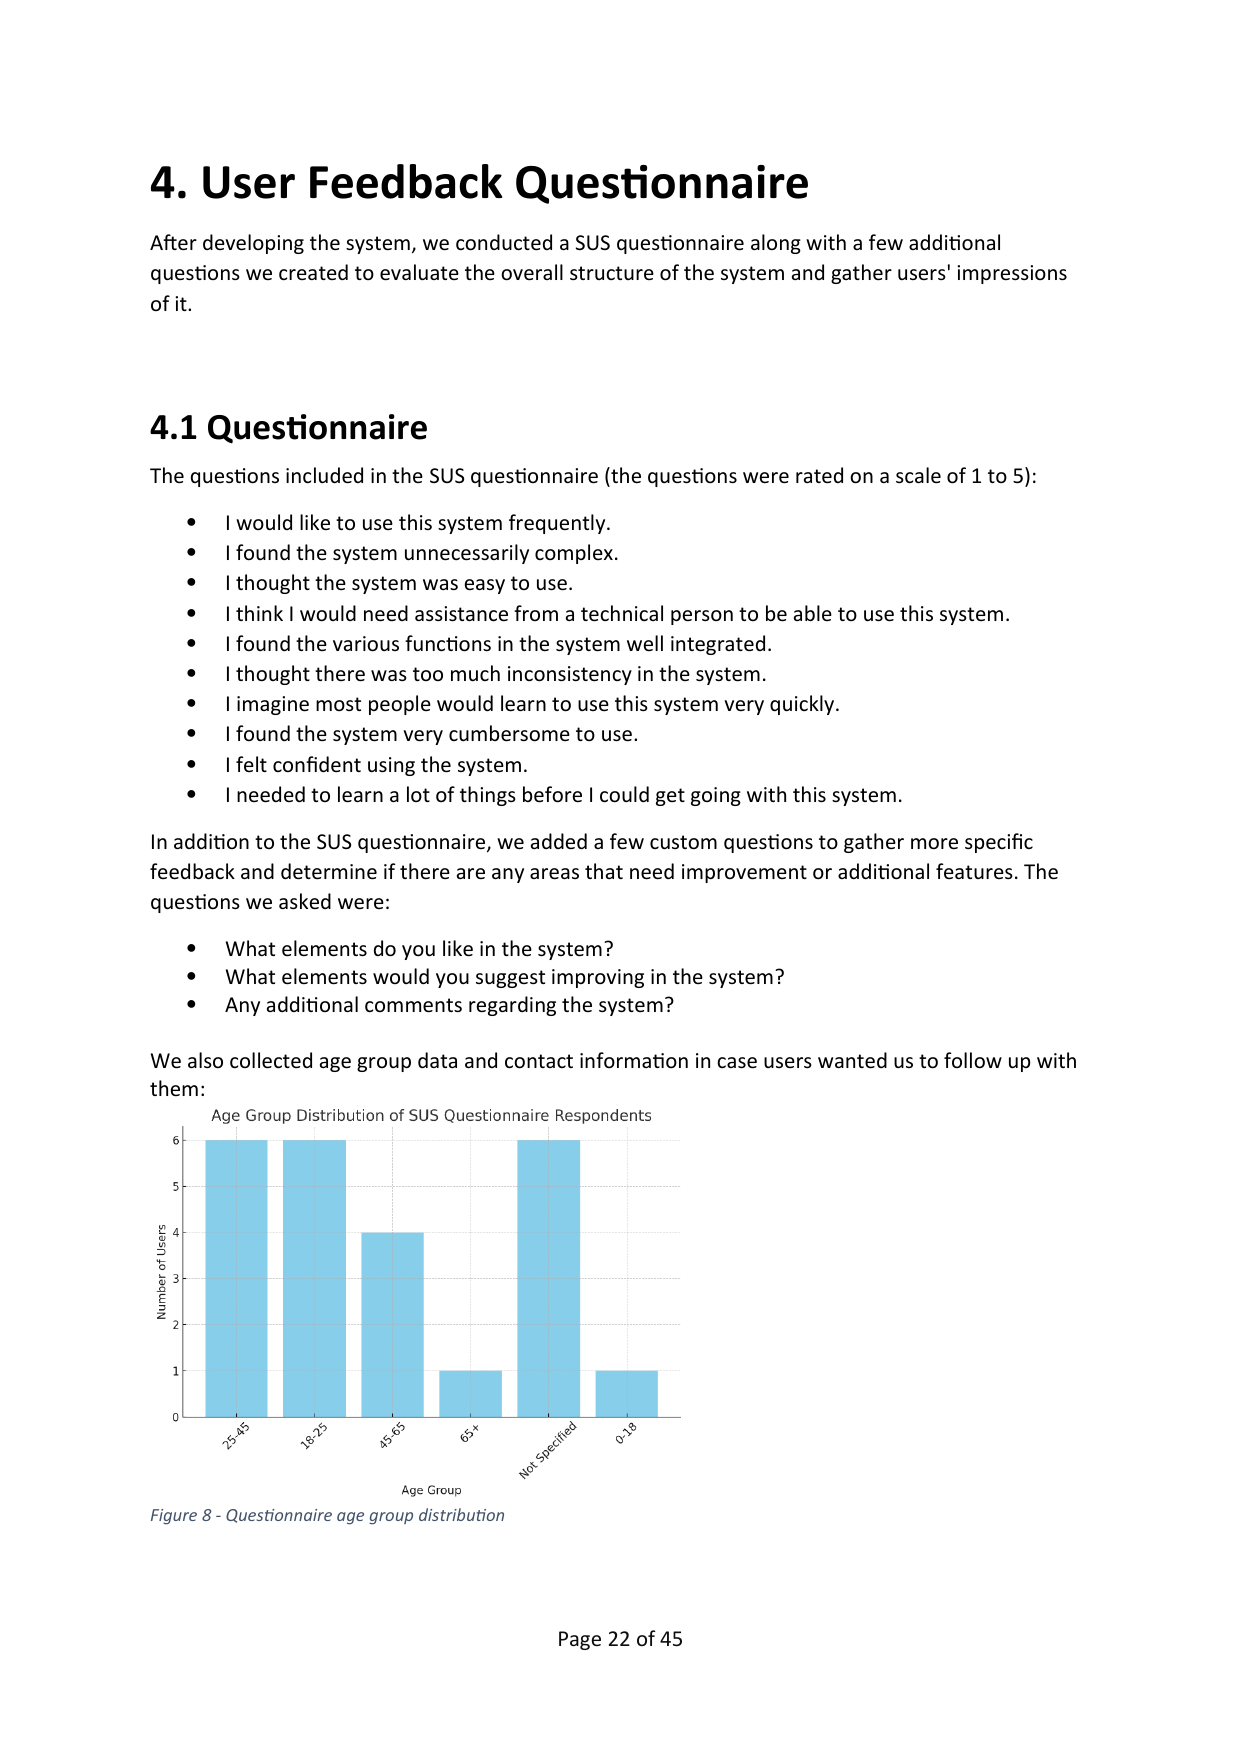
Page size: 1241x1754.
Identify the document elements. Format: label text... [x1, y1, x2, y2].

list I imagine most people would learn to use this system very quickly. [187, 689, 1090, 717]
list What elements would you suggest improving in the system? [187, 962, 1090, 990]
list I think I would need assistance from a technical person to be able to use this system. [187, 599, 1090, 627]
text Figure 8 - Questionnaire age group distribution [150, 1503, 1090, 1526]
list I felt confident using the system. [187, 750, 1090, 778]
subtitle 4. User Feedback Questionnaire [150, 150, 1090, 211]
list I needed to learn a lot of things before I could get going with this system. [187, 780, 1090, 808]
picture [150, 1102, 687, 1503]
text In addition to the SUS questionnaire, we added a few custom questions to gather more specific feedback and determine if there are any areas that need improvement or additional features. The questions we asked were: [150, 827, 1090, 915]
list What elements do you like in the system? [187, 934, 1090, 962]
list I thought the system was easy to use. [187, 568, 1090, 596]
list I would like to use this system frequently. [187, 508, 1090, 536]
text The questions included in the SUS questionnaire (the questions were rated on a scale of 1 to 5): [150, 461, 1090, 489]
list Any additional comments regarding the system? [187, 990, 1090, 1018]
text After developing the system, we conducted a SUS questionnaire along with a few additional questions we created to evaluate the overall structure of the system and gather users' impressions of it. [150, 228, 1090, 317]
list I found the system very cumbersome to use. [187, 719, 1090, 747]
subtitle 4.1 Questionnaire [150, 403, 1090, 449]
list I found the system unnecessarily complex. [187, 538, 1090, 566]
text We also collected age group data and contact information in case users wanted us to follow up with them: [150, 1046, 1090, 1102]
list I found the various functions in the system well integrated. [187, 629, 1090, 657]
list I thought there was too much inconsistency in the system. [187, 659, 1090, 687]
